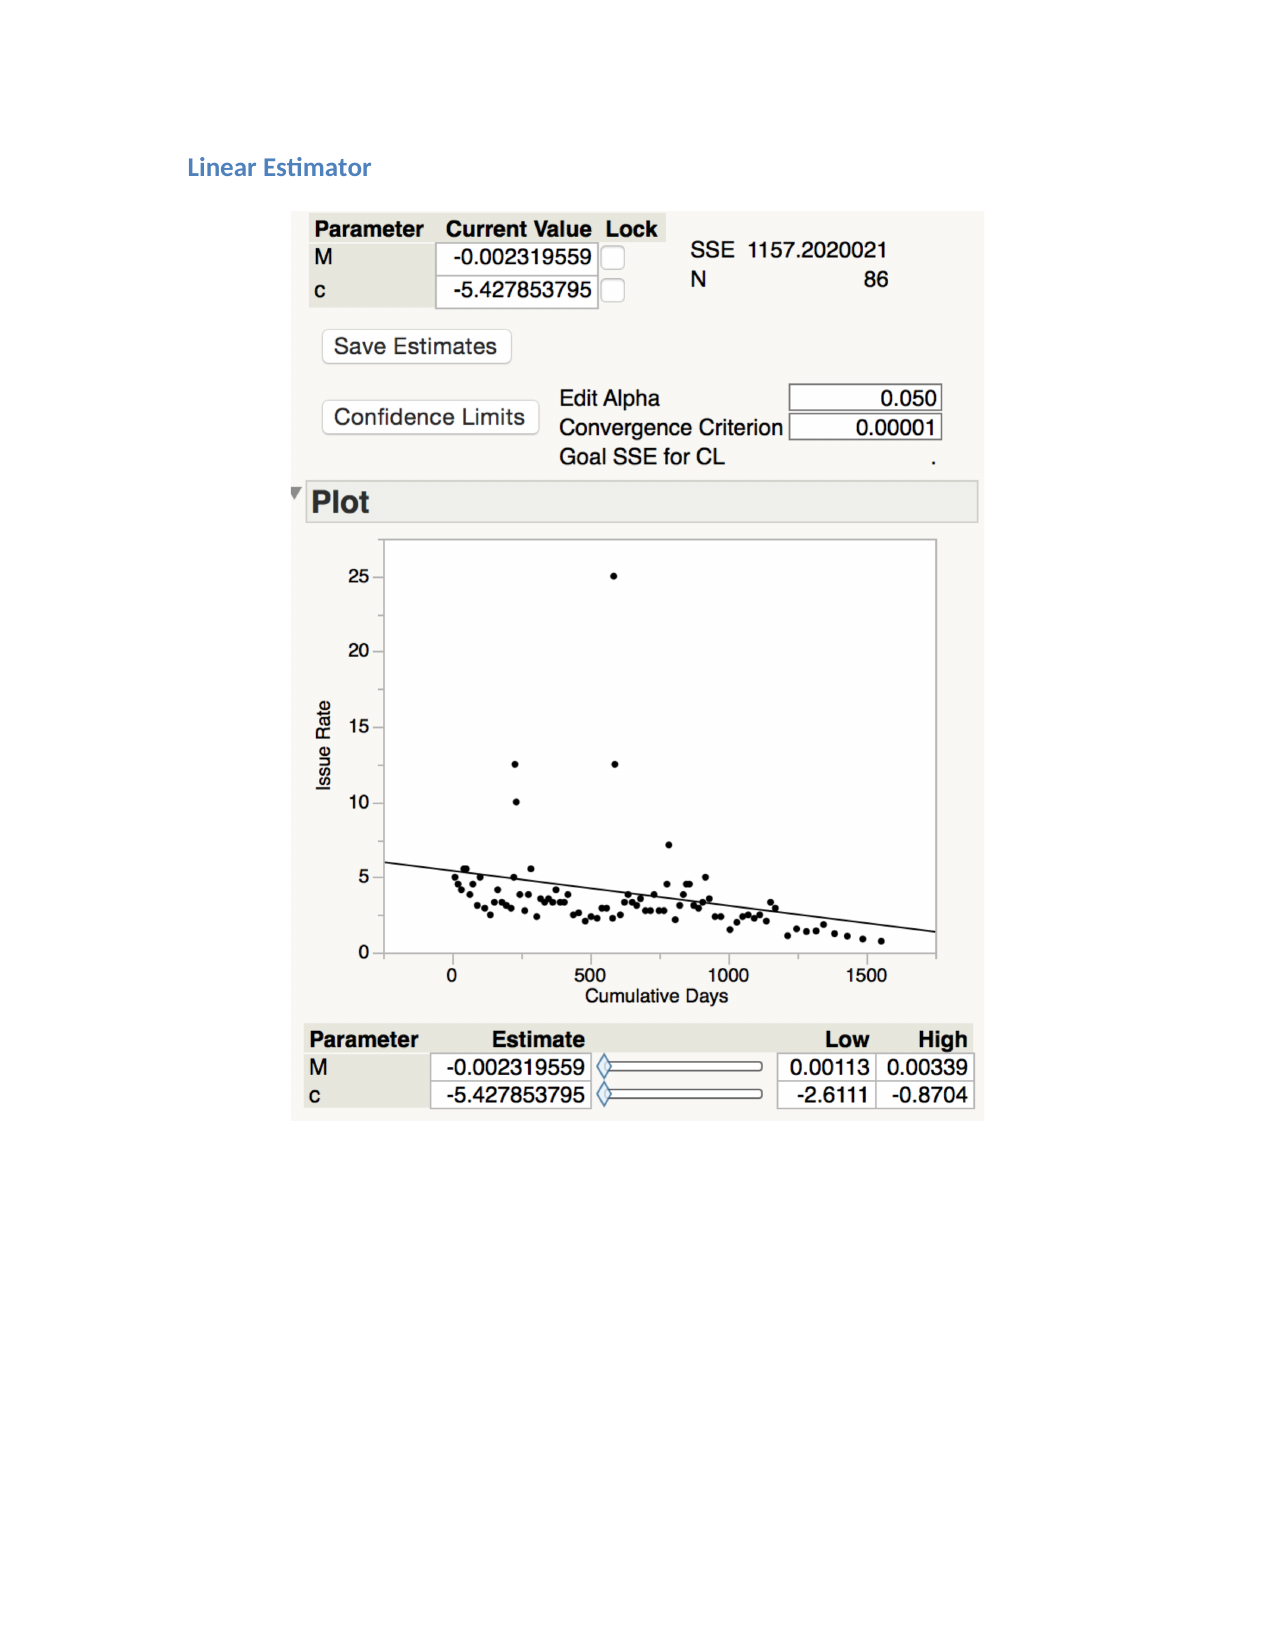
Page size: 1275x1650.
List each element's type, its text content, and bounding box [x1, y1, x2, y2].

picture [290, 211, 985, 1121]
subtitle Linear Estimator [187, 150, 1087, 183]
